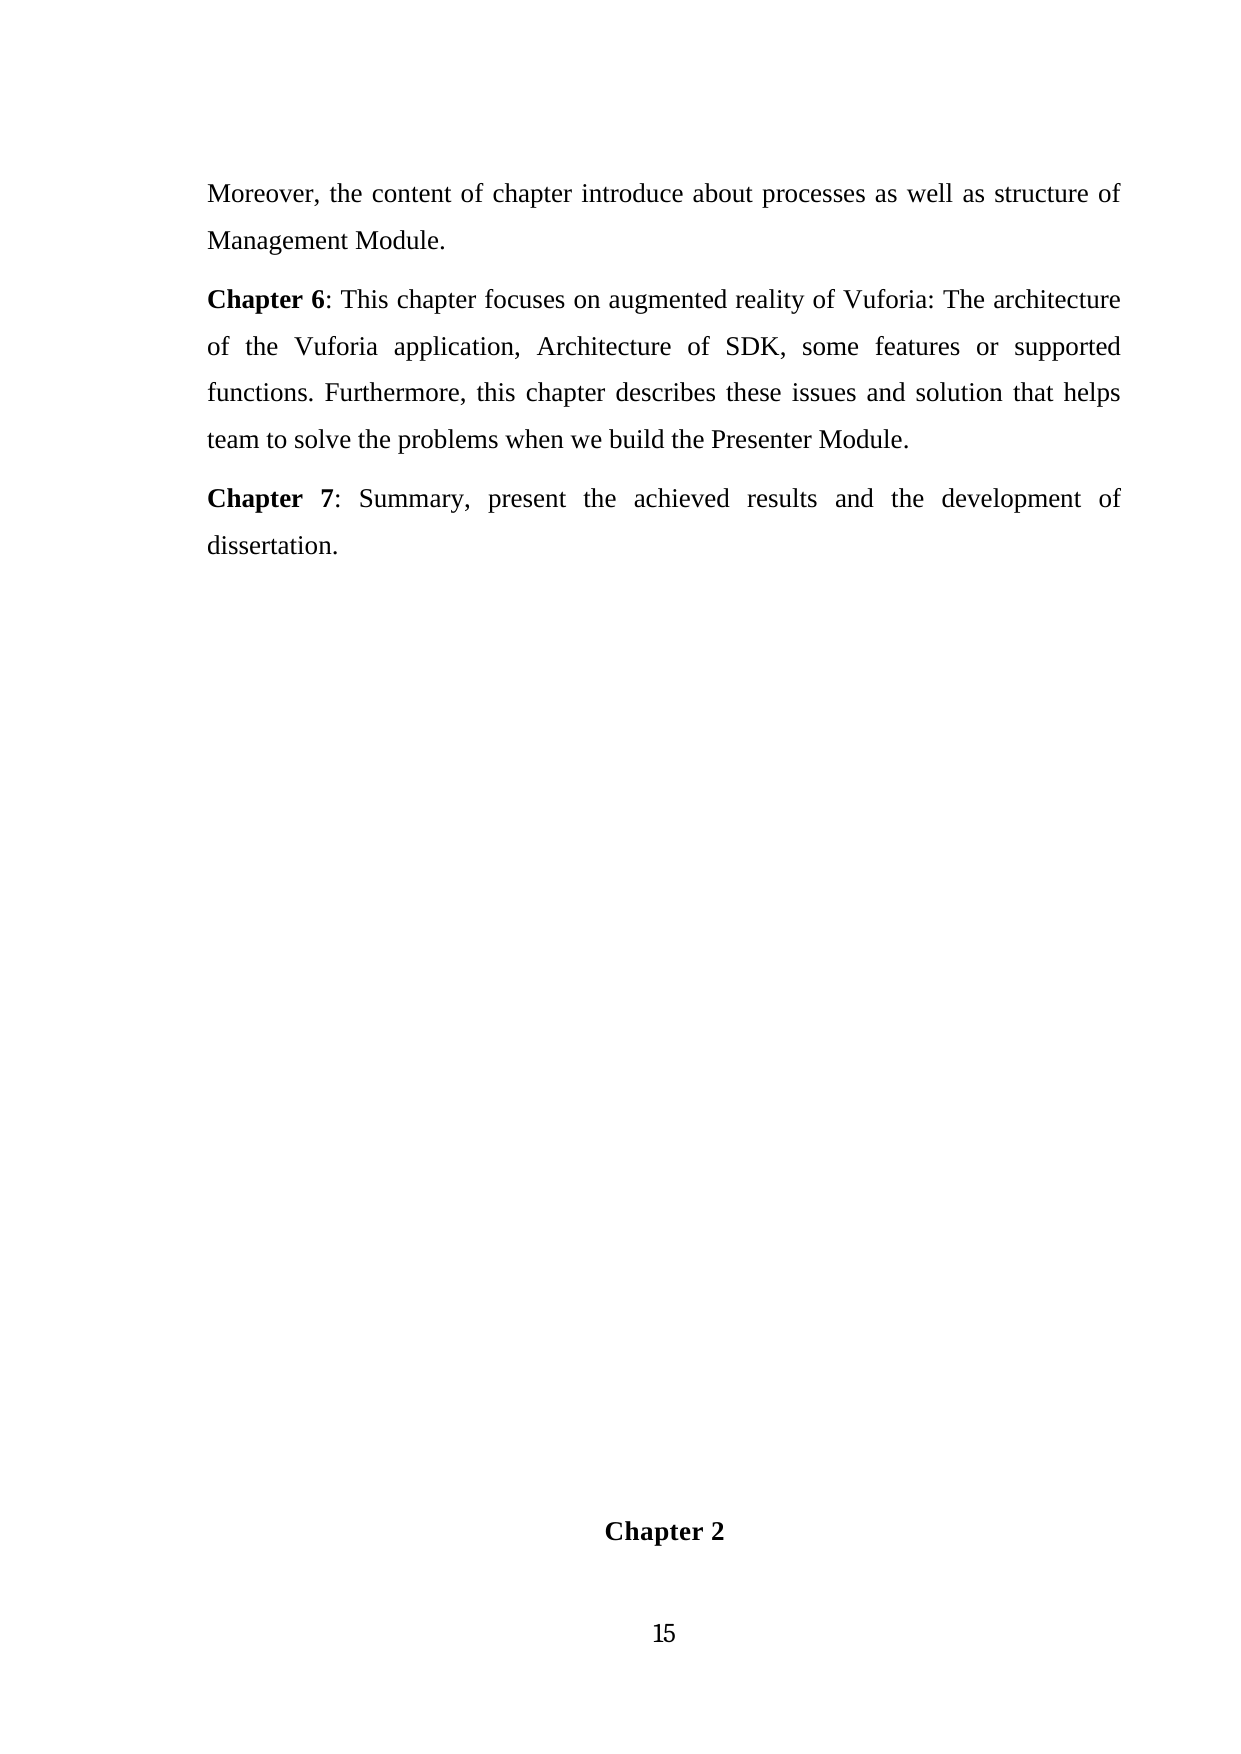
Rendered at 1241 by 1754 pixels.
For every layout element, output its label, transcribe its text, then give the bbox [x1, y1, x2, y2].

title Chapter 2 [207, 1516, 1122, 1547]
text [207, 177, 1122, 255]
text Chapter 6: This chapter focuses on augmented reality of Vuforia: The architecture of the Vuforia application, Architecture of SDK, some features or supported functions. Furthermore, this chapter describes these issues and solution that helps team to solve the problems when we build the Presenter Module. [207, 283, 1122, 454]
text Chapter 7: Summary, present the achieved results and the development of dissertation. [207, 482, 1122, 560]
